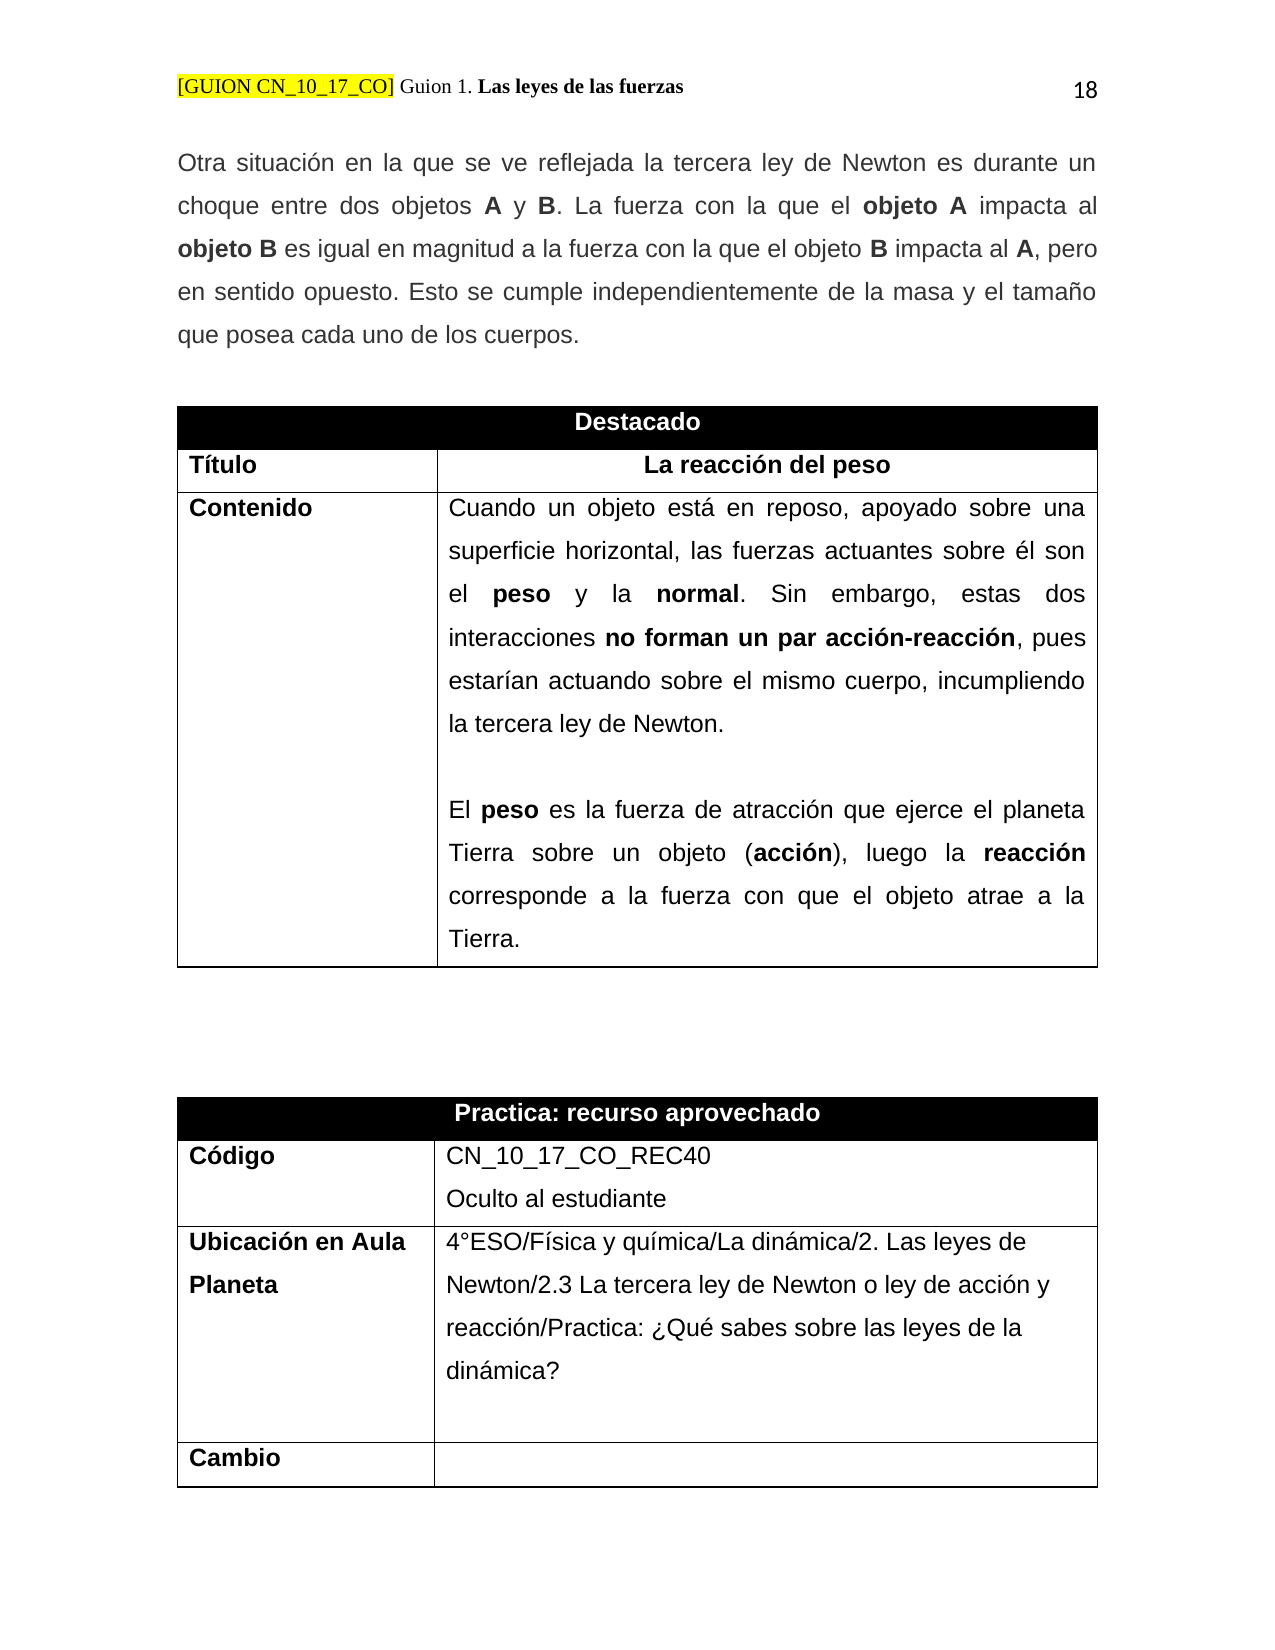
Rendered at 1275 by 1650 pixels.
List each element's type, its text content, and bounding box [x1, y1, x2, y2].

table_header Destacado [178, 408, 1097, 449]
table_cell La reacción del peso [438, 450, 1097, 492]
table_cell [178, 1443, 434, 1486]
text Otra situación en la que se ve reflejada la tercera ley de Newton es durante un choque entre dos objetos A y B. La fuerza con la que el objeto A impacta al objeto B es igual en magnitud a la fuerza con la que el objeto B impacta al A, pero en sentido opuesto. Esto se cumple independientemente de la masa y el tamaño que posea cada uno de los cuerpos. [177, 148, 1098, 349]
table_cell 4°ESO/Física y química/La dinámica/2. Las leyes de Newton/2.3 La tercera ley de Newton o ley de acción y reacción/Practica: ¿Qué sabes sobre las leyes de la dinámica? [435, 1227, 1097, 1442]
table_cell Ubicación en Aula Planeta [178, 1227, 434, 1442]
table_cell Contenido [178, 493, 437, 966]
table_cell Cuando un objeto está en reposo, apoyado sobre una superficie horizontal, las fuerzas actuantes sobre él son el peso y la normal. Sin embargo, estas dos interacciones no forman un par acción-reacción, pues estarían actuando sobre el mismo cuerpo, incumpliendo la tercera ley de Newton. El peso es la fuerza de atracción que ejerce el planeta Tierra sobre un objeto (acción), luego la reacción corresponde a la fuerza con que el objeto atrae a la Tierra. [438, 493, 1097, 966]
table_cell Código [178, 1141, 434, 1226]
table_cell CN_10_17_CO_REC40 Oculto al estudiante [435, 1141, 1097, 1226]
table_cell Título [178, 450, 437, 492]
table_header Practica: recurso aprovechado [178, 1098, 1097, 1140]
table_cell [435, 1443, 1097, 1486]
